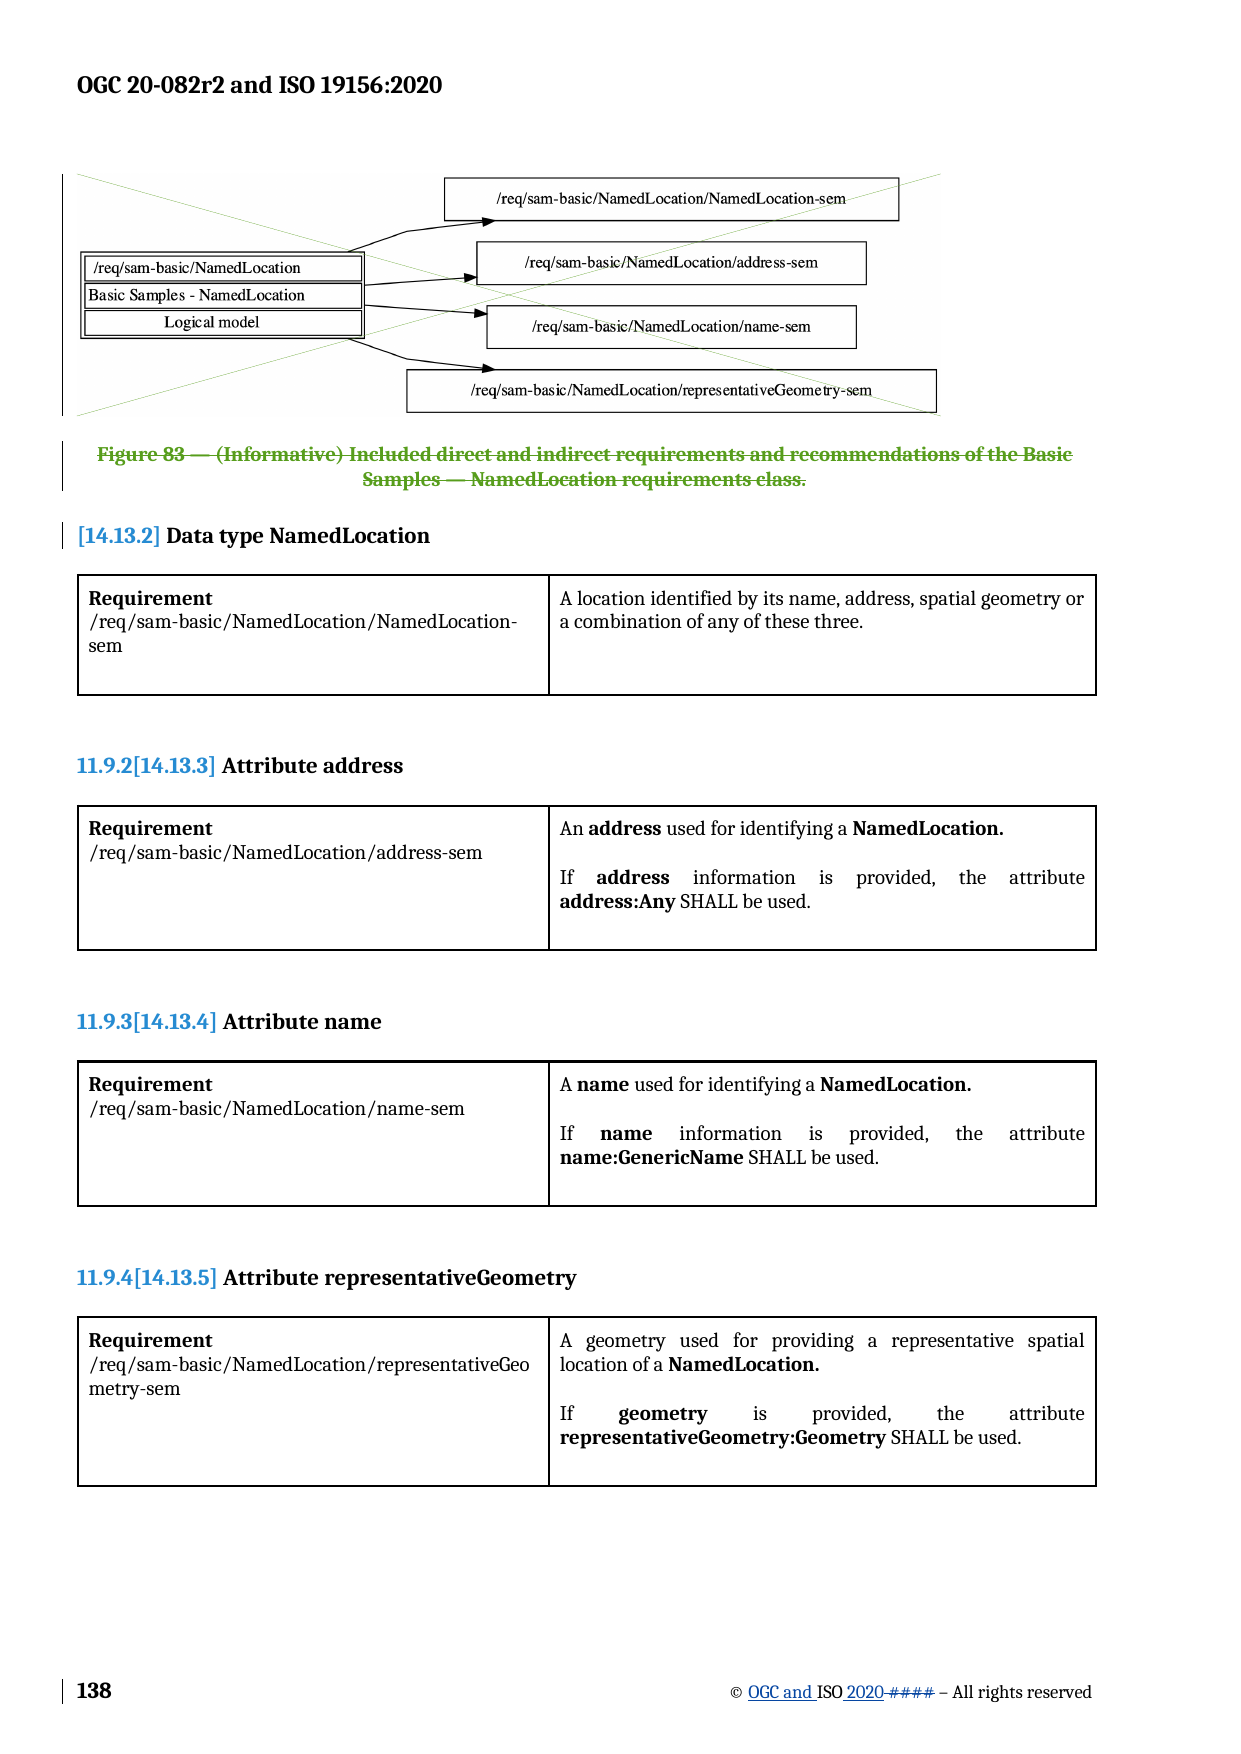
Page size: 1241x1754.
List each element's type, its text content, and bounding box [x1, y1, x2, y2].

subtitle Attribute representativeGeometry [77, 1265, 1092, 1291]
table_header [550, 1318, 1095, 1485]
picture [78, 296, 940, 417]
subtitle Data type NamedLocation [77, 522, 1092, 549]
subtitle Attribute name [77, 1009, 1092, 1035]
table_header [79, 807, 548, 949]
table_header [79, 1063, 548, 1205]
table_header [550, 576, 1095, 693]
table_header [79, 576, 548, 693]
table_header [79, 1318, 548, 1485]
picture [78, 173, 939, 294]
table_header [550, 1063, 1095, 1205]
picture [76, 175, 505, 415]
picture [513, 175, 941, 415]
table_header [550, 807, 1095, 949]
subtitle Attribute address [77, 753, 1092, 779]
